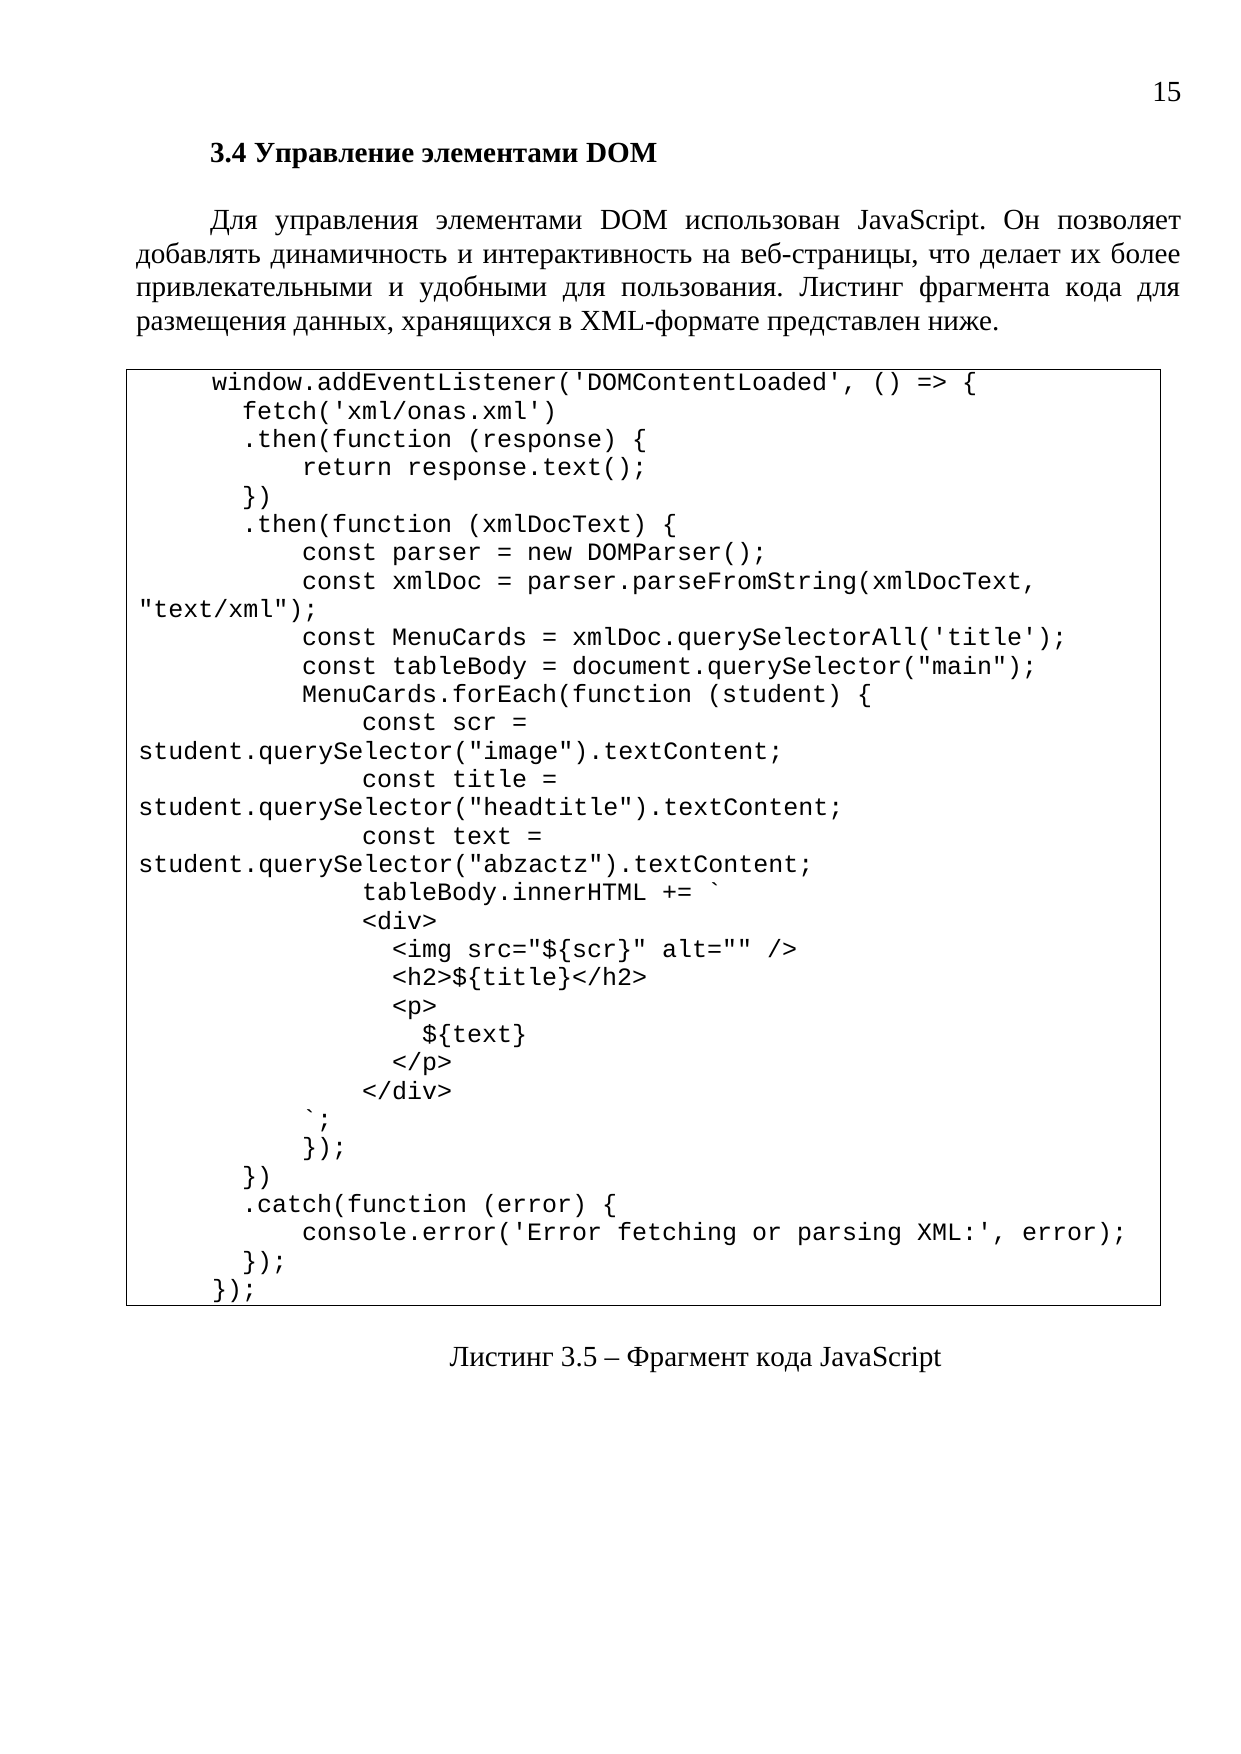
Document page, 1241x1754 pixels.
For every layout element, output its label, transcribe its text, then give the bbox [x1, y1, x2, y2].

text 3.4 Управление элементами DOM [136, 135, 1181, 169]
text Листинг 3.5 – Фрагмент кода JavaScript [136, 1339, 1181, 1373]
text Для управления элементами DOM использован JavaScript. Он позволяет добавлять динамичность и интерактивность на веб-страницы, что делает их более привлекательными и удобными для пользования. Листинг фрагмента кода для размещения данных, хранящихся в XML-формате представлен ниже. [136, 202, 1181, 337]
table_header window.addEventListener('DOMContentLoaded', () => { fetch('xml/onas.xml') .then(function (response) { return response.text(); }) .then(function (xmlDocText) { const parser = new DOMParser(); const xmlDoc = parser.parseFromString(xmlDocText, "text/xml"); const MenuCards = xmlDoc.querySelectorAll('title'); const tableBody = document.querySelector("main"); MenuCards.forEach(function (student) { const scr = student.querySelector("image").textContent; const title = student.querySelector("headtitle").textContent; const text = student.querySelector("abzactz").textContent; tableBody.innerHTML += ` <div> <img src="${scr}" alt="" /> <h2>${title}</h2> <p> ${text} </p> </div> `; }); }) .catch(function (error) { console.error('Error fetching or parsing XML:', error); }); }); [127, 370, 1160, 1305]
